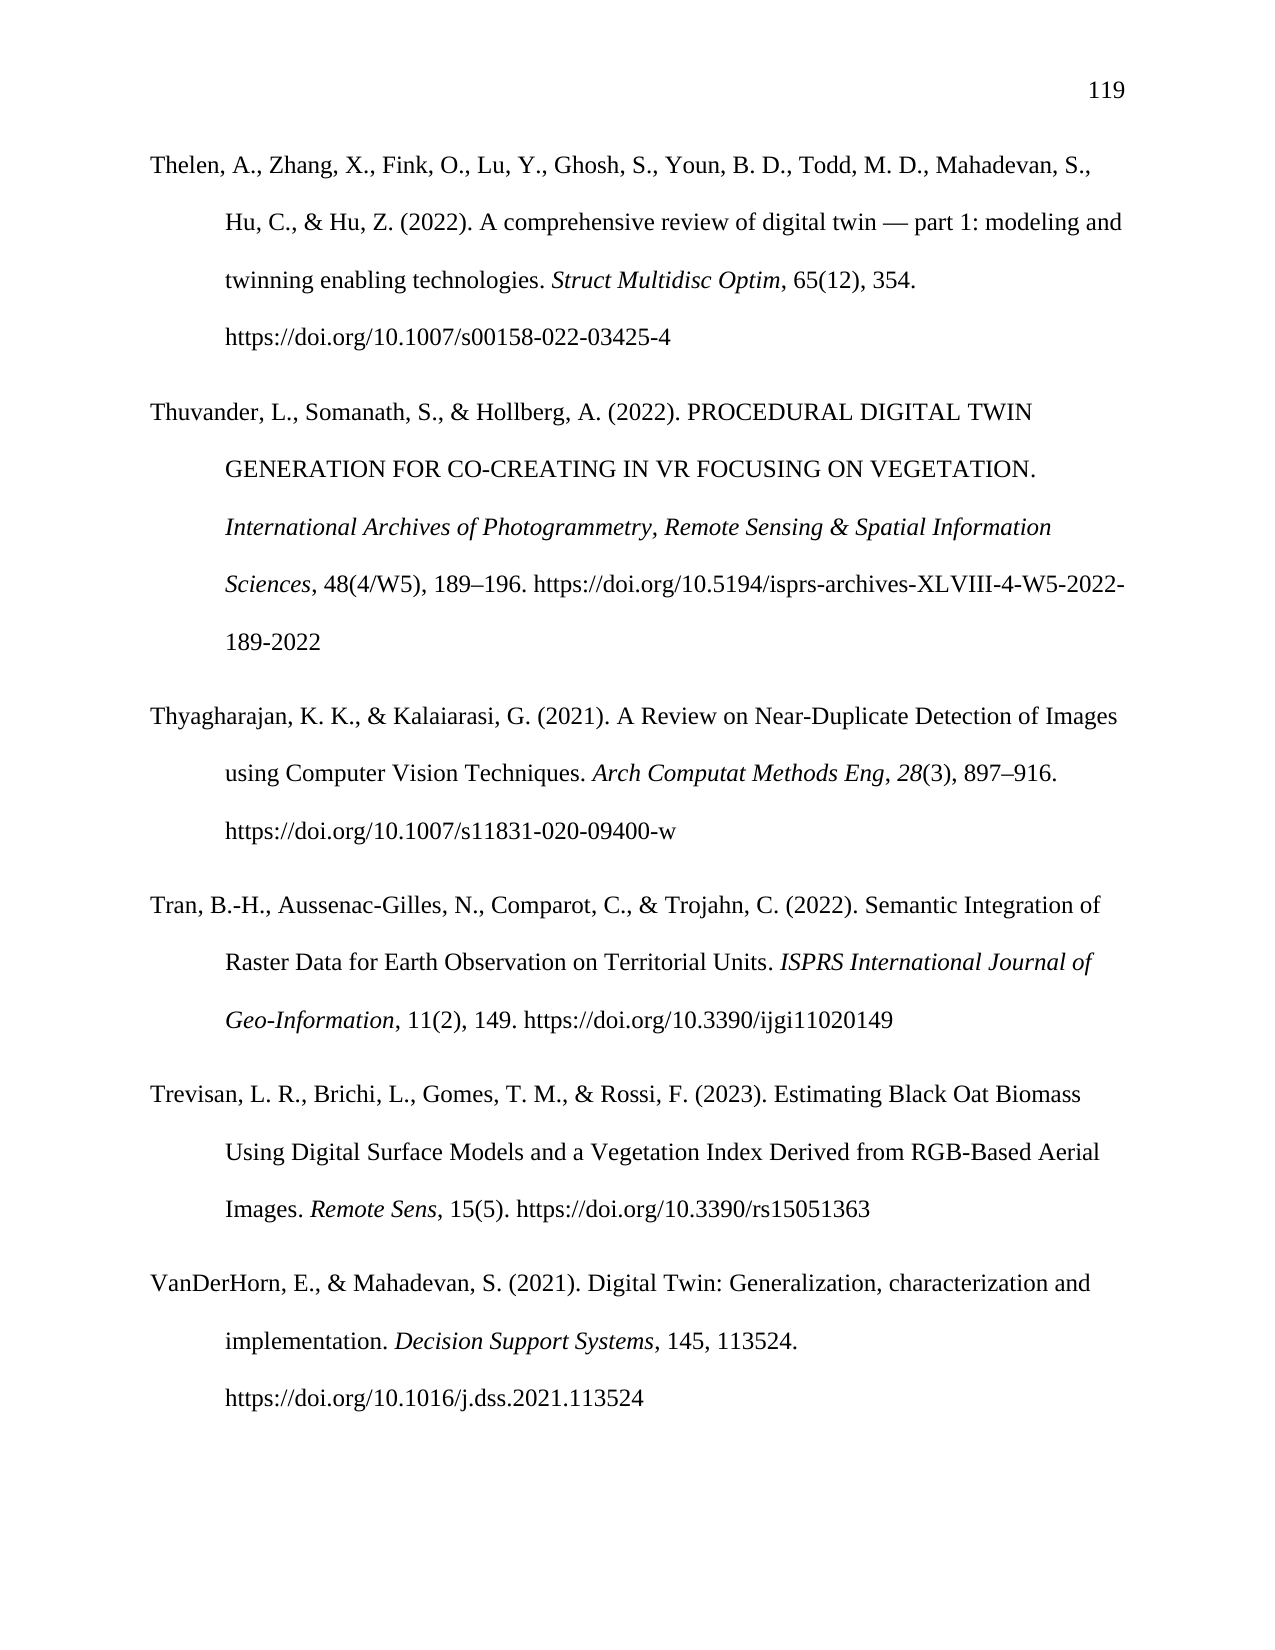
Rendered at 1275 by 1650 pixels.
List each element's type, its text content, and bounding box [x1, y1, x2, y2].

text Thyagharajan, K. K., & Kalaiarasi, G. (2021). A Review on Near-Duplicate Detection of Images using Computer Vision Techniques. Arch Computat Methods Eng, 28(3), 897–916. https://doi.org/10.1007/s11831-020-09400-w [150, 701, 1125, 844]
text VanDerHorn, E., & Mahadevan, S. (2021). Digital Twin: Generalization, characterization and implementation. Decision Support Systems, 145, 113524. https://doi.org/10.1016/j.dss.2021.113524 [150, 1268, 1125, 1412]
text Trevisan, L. R., Brichi, L., Gomes, T. M., & Rossi, F. (2023). Estimating Black Oat Biomass Using Digital Surface Models and a Vegetation Index Derived from RGB-Based Aerial Images. Remote Sens, 15(5). https://doi.org/10.3390/rs15051363 [150, 1079, 1125, 1223]
text Thelen, A., Zhang, X., Fink, O., Lu, Y., Ghosh, S., Youn, B. D., Todd, M. D., Mahadevan, S., Hu, C., & Hu, Z. (2022). A comprehensive review of digital twin — part 1: modeling and twinning enabling technologies. Struct Multidisc Optim, 65(12), 354. https://doi.org/10.1007/s00158-022-03425-4 [150, 150, 1125, 351]
text Thuvander, L., Somanath, S., & Hollberg, A. (2022). PROCEDURAL DIGITAL TWIN GENERATION FOR CO-CREATING IN VR FOCUSING ON VEGETATION. International Archives of Photogrammetry, Remote Sensing & Spatial Information Sciences, 48(4/W5), 189–196. https://doi.org/10.5194/isprs-archives-XLVIII-4-W5-2022-189-2022 [150, 397, 1125, 655]
text Tran, B.-H., Aussenac-Gilles, N., Comparot, C., & Trojahn, C. (2022). Semantic Integration of Raster Data for Earth Observation on Territorial Units. ISPRS International Journal of Geo-Information, 11(2), 149. https://doi.org/10.3390/ijgi11020149 [150, 890, 1125, 1034]
